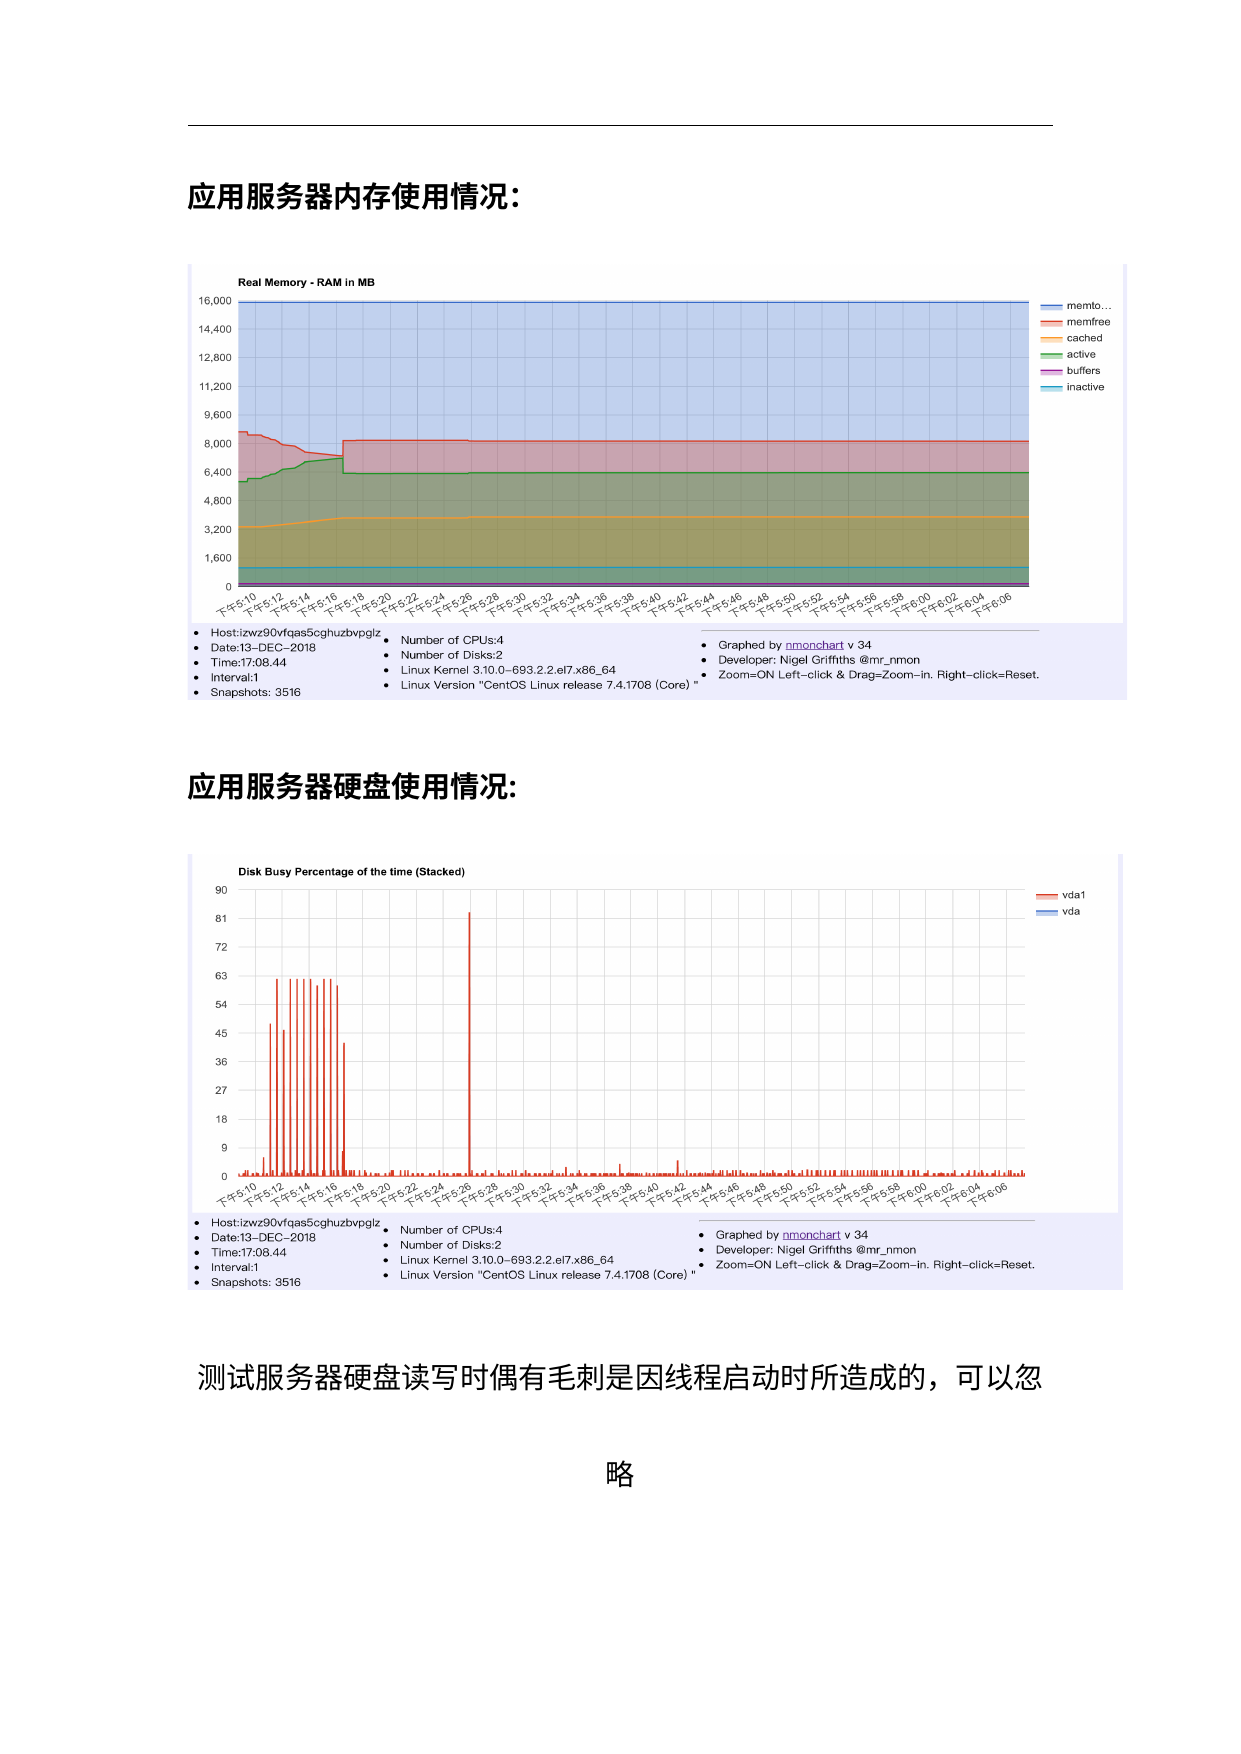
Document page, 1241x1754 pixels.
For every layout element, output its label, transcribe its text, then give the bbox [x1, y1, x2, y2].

picture [187, 854, 1123, 1290]
text 应用服务器内存使用情况： [187, 162, 1053, 227]
picture [187, 264, 1128, 700]
text 测试服务器硬盘读写时偶有毛刺是因线程启动时所造成的，可以忽略 [187, 1343, 1053, 1505]
text 应用服务器硬盘使用情况: [187, 752, 1053, 817]
